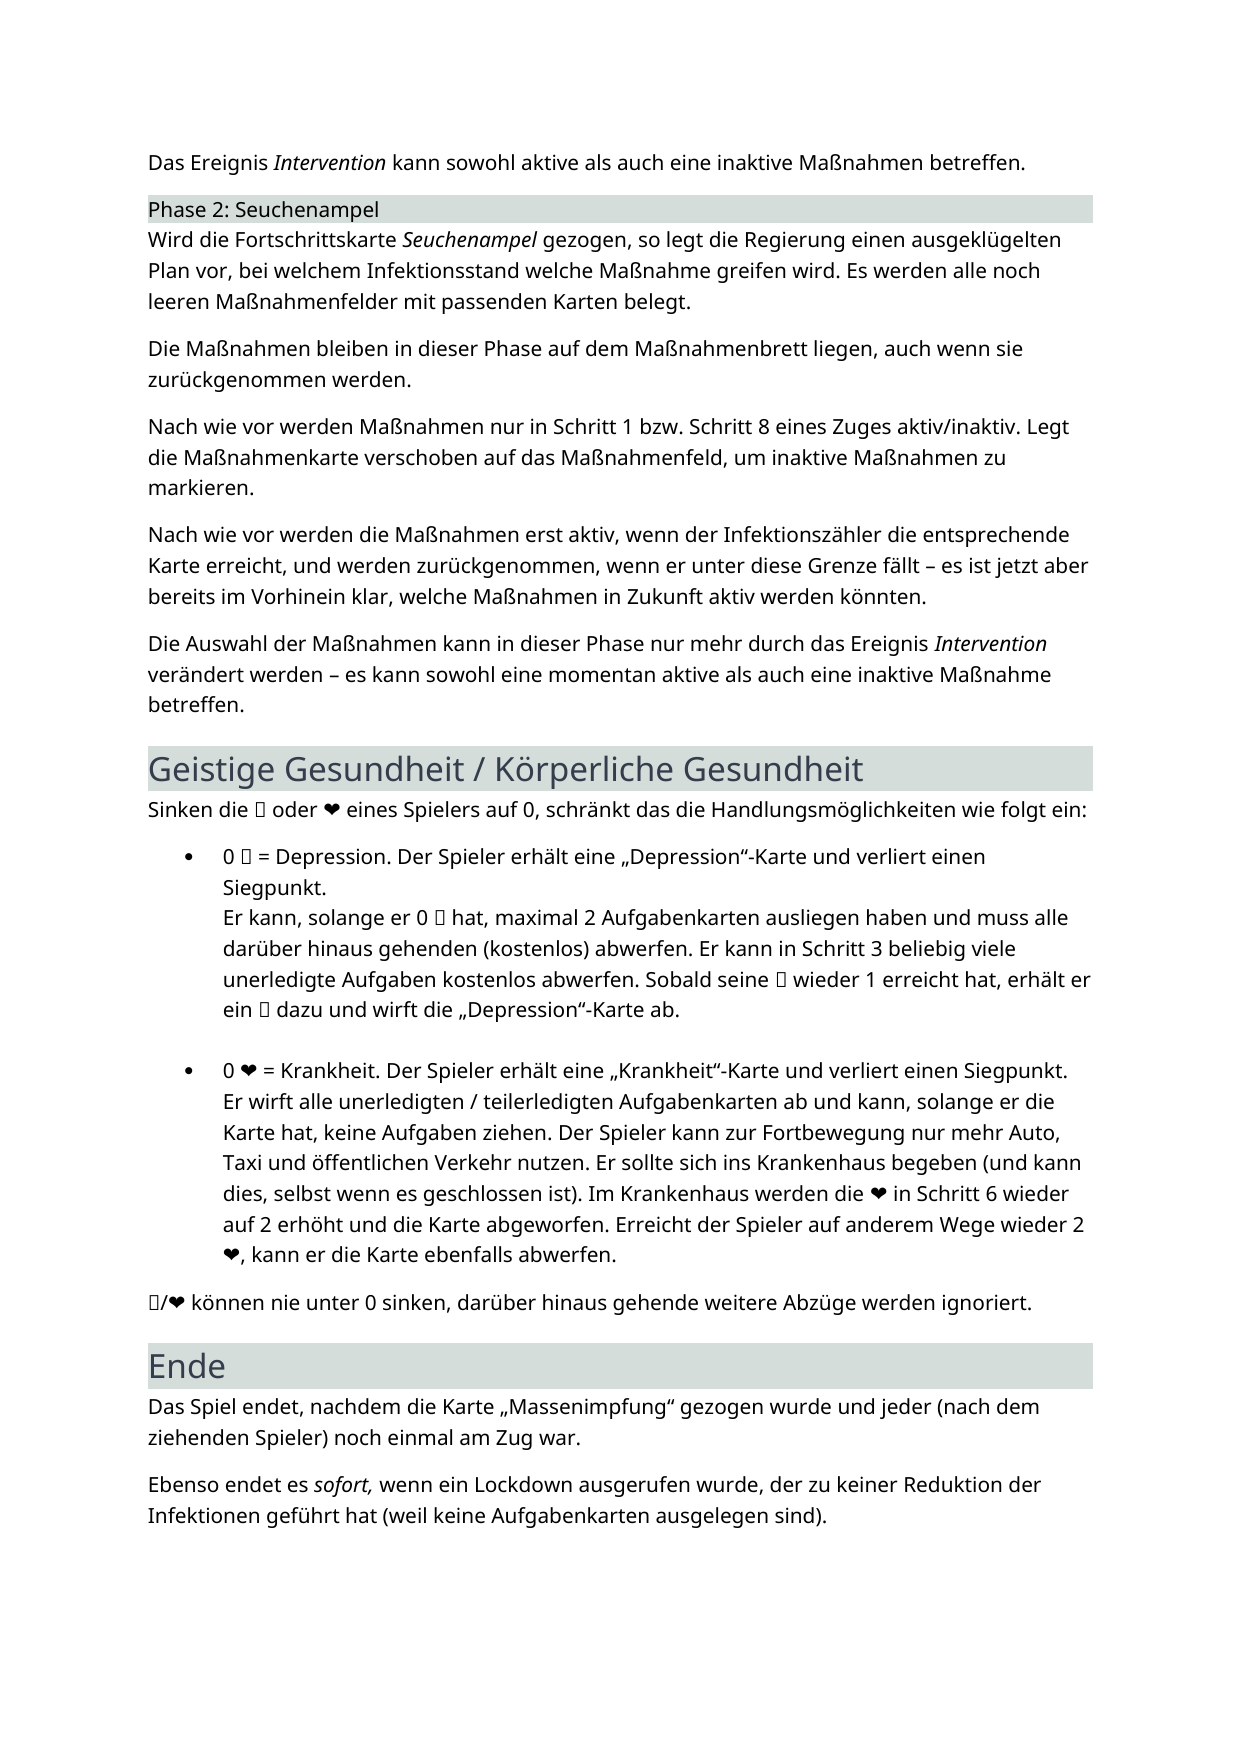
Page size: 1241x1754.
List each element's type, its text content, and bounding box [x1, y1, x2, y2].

text Das Ereignis Intervention kann sowohl aktive als auch eine inaktive Maßnahmen betreffen. [148, 148, 1093, 176]
text Ebenso endet es sofort, wenn ein Lockdown ausgerufen wurde, der zu keiner Reduktion der Infektionen geführt hat (weil keine Aufgabenkarten ausgelegen sind). [148, 1470, 1093, 1529]
text Sinken die 🧠 oder ❤ eines Spielers auf 0, schränkt das die Handlungsmöglichkeiten wie folgt ein: [148, 795, 1093, 823]
text Nach wie vor werden die Maßnahmen erst aktiv, wenn der Infektionszähler die entsprechende Karte erreicht, und werden zurückgenommen, wenn er unter diese Grenze fällt – es ist jetzt aber bereits im Vorhinein klar, welche Maßnahmen in Zukunft aktiv werden könnten. [148, 521, 1093, 610]
text Die Maßnahmen bleiben in dieser Phase auf dem Maßnahmenbrett liegen, auch wenn sie zurückgenommen werden. [148, 334, 1093, 393]
list 0 ❤ = Krankheit. Der Spieler erhält eine „Krankheit“-Karte und verliert einen Siegpunkt. Er wirft alle unerledigten / teilerledigten Aufgabenkarten ab und kann, solange er die Karte hat, keine Aufgaben ziehen. Der Spieler kann zur Fortbewegung nur mehr Auto, Taxi und öffentlichen Verkehr nutzen. Er sollte sich ins Krankenhaus begeben (und kann dies, selbst wenn es geschlossen ist). Im Krankenhaus werden die ❤ in Schritt 6 wieder auf 2 erhöht und die Karte abgeworfen. Erreicht der Spieler auf anderem Wege wieder 2 ❤, kann er die Karte ebenfalls abwerfen. [185, 1057, 1093, 1269]
subtitle Geistige Gesundheit / Körperliche Gesundheit [148, 746, 1093, 791]
text Wird die Fortschrittskarte Seuchenampel gezogen, so legt die Regierung einen ausgeklügelten Plan vor, bei welchem Infektionsstand welche Maßnahme greifen wird. Es werden alle noch leeren Maßnahmenfelder mit passenden Karten belegt. [148, 226, 1093, 315]
subtitle Phase 2: Seuchenampel [148, 195, 1093, 223]
text Nach wie vor werden Maßnahmen nur in Schritt 1 bzw. Schritt 8 eines Zuges aktiv/inaktiv. Legt die Maßnahmenkarte verschoben auf das Maßnahmenfeld, um inaktive Maßnahmen zu markieren. [148, 412, 1093, 502]
subtitle Ende [148, 1343, 1093, 1389]
text 🧠/❤ können nie unter 0 sinken, darüber hinaus gehende weitere Abzüge werden ignoriert. [148, 1288, 1093, 1316]
list 0 🧠 = Depression. Der Spieler erhält eine „Depression“-Karte und verliert einen Siegpunkt. Er kann, solange er 0 🧠 hat, maximal 2 Aufgabenkarten ausliegen haben und muss alle darüber hinaus gehenden (kostenlos) abwerfen. Er kann in Schritt 3 beliebig viele unerledigte Aufgaben kostenlos abwerfen. Sobald seine 🧠 wieder 1 erreicht hat, erhält er ein 🧠 dazu und wirft die „Depression“-Karte ab. [185, 842, 1093, 1024]
text Die Auswahl der Maßnahmen kann in dieser Phase nur mehr durch das Ereignis Intervention verändert werden – es kann sowohl eine momentan aktive als auch eine inaktive Maßnahme betreffen. [148, 629, 1093, 719]
text Das Spiel endet, nachdem die Karte „Massenimpfung“ gezogen wurde und jeder (nach dem ziehenden Spieler) noch einmal am Zug war. [148, 1392, 1093, 1451]
